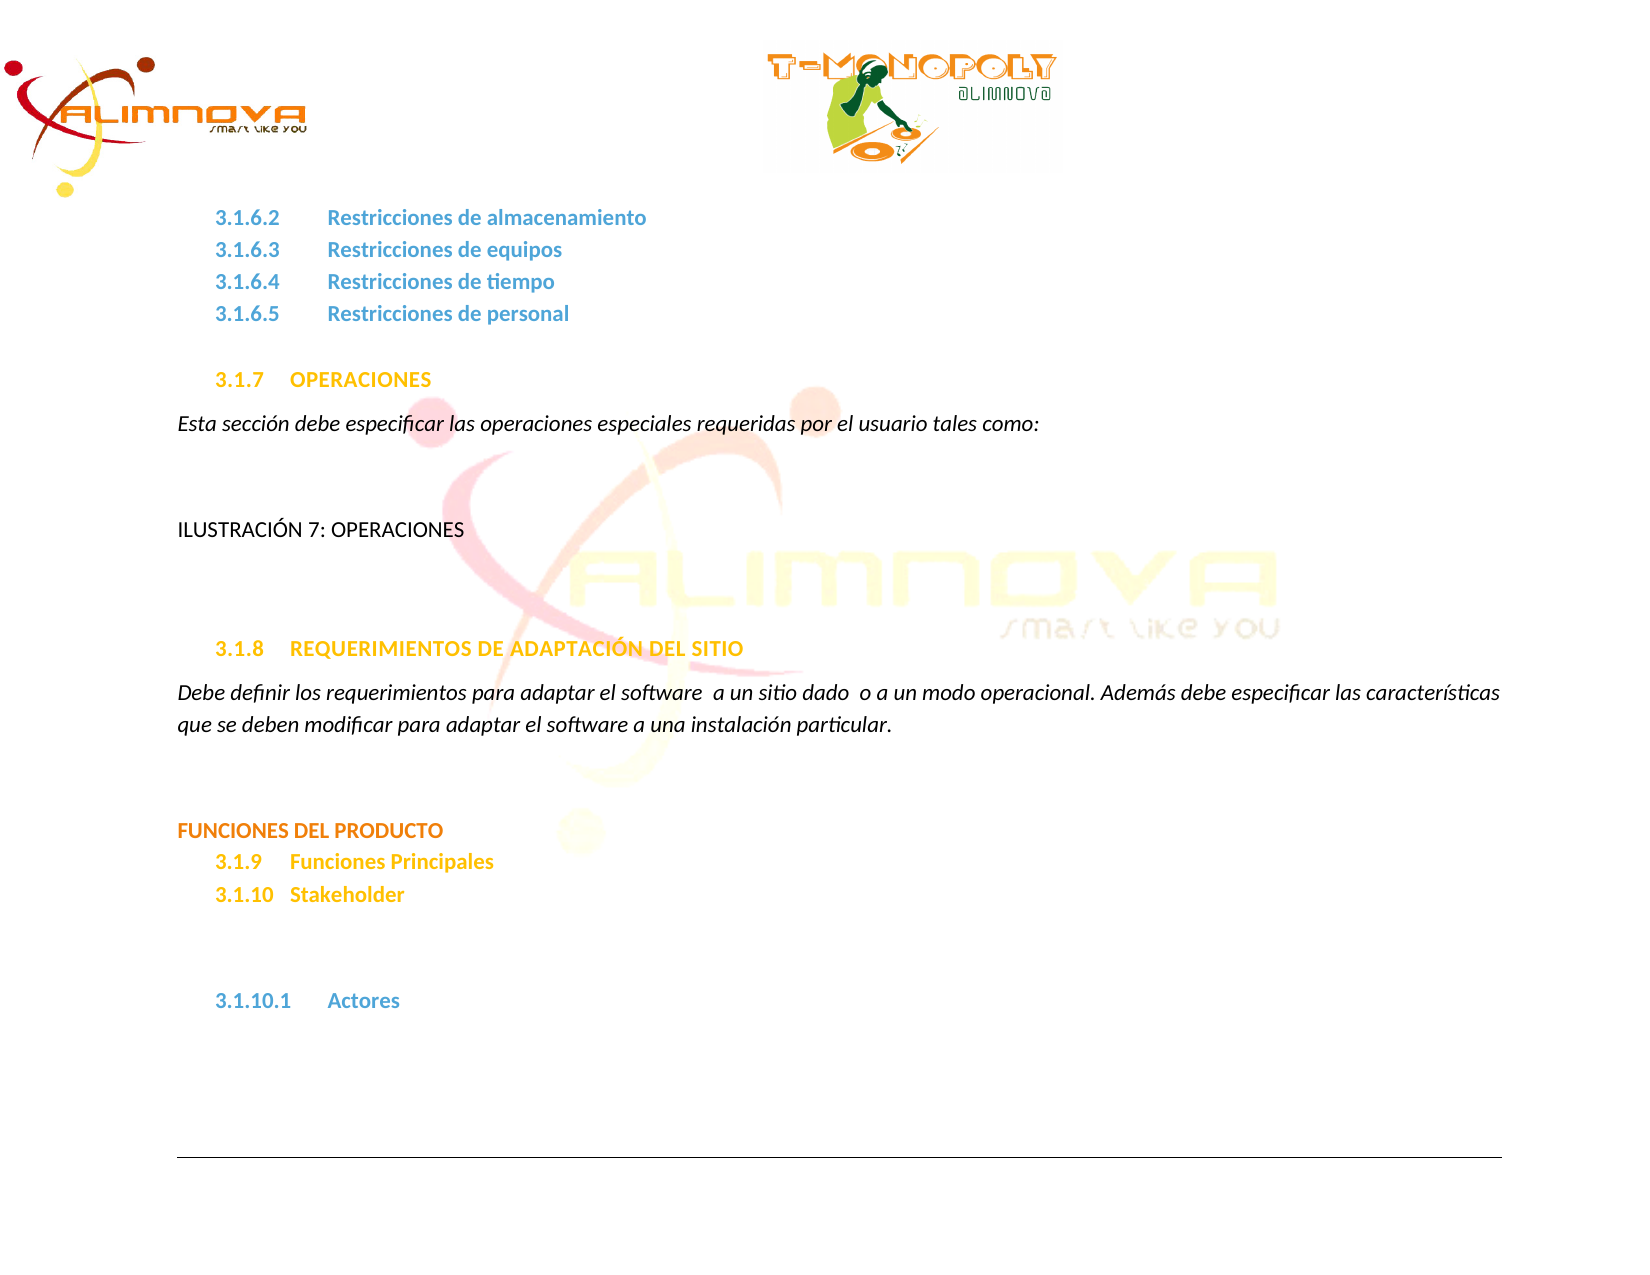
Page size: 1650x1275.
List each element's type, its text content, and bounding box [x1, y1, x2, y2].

subtitle REQUERIMIENTOS DE ADAPTACIÓN DEL SITIO [215, 634, 1502, 662]
text Debe definir los requerimientos para adaptar el software a un sitio dado o a un modo operacional. Además debe especificar las características que se deben modificar para adaptar el software a una instalación particular. [177, 678, 1502, 738]
subtitle Restricciones de tiempo [215, 267, 1502, 295]
list Actores [215, 986, 1502, 1014]
subtitle OPERACIONES [215, 365, 1502, 393]
subtitle FUNCIONES DEL PRODUCTO [177, 816, 1502, 844]
subtitle Restricciones de almacenamiento [215, 177, 1502, 231]
text Esta sección debe especificar las operaciones especiales requeridas por el usuario tales como: [177, 409, 1502, 437]
list Funciones Principales [215, 847, 1502, 876]
picture [0, 55, 308, 199]
list Stakeholder [215, 880, 1502, 908]
subtitle Restricciones de personal [215, 299, 1502, 327]
subtitle Restricciones de equipos [215, 235, 1502, 263]
picture [762, 40, 1064, 173]
